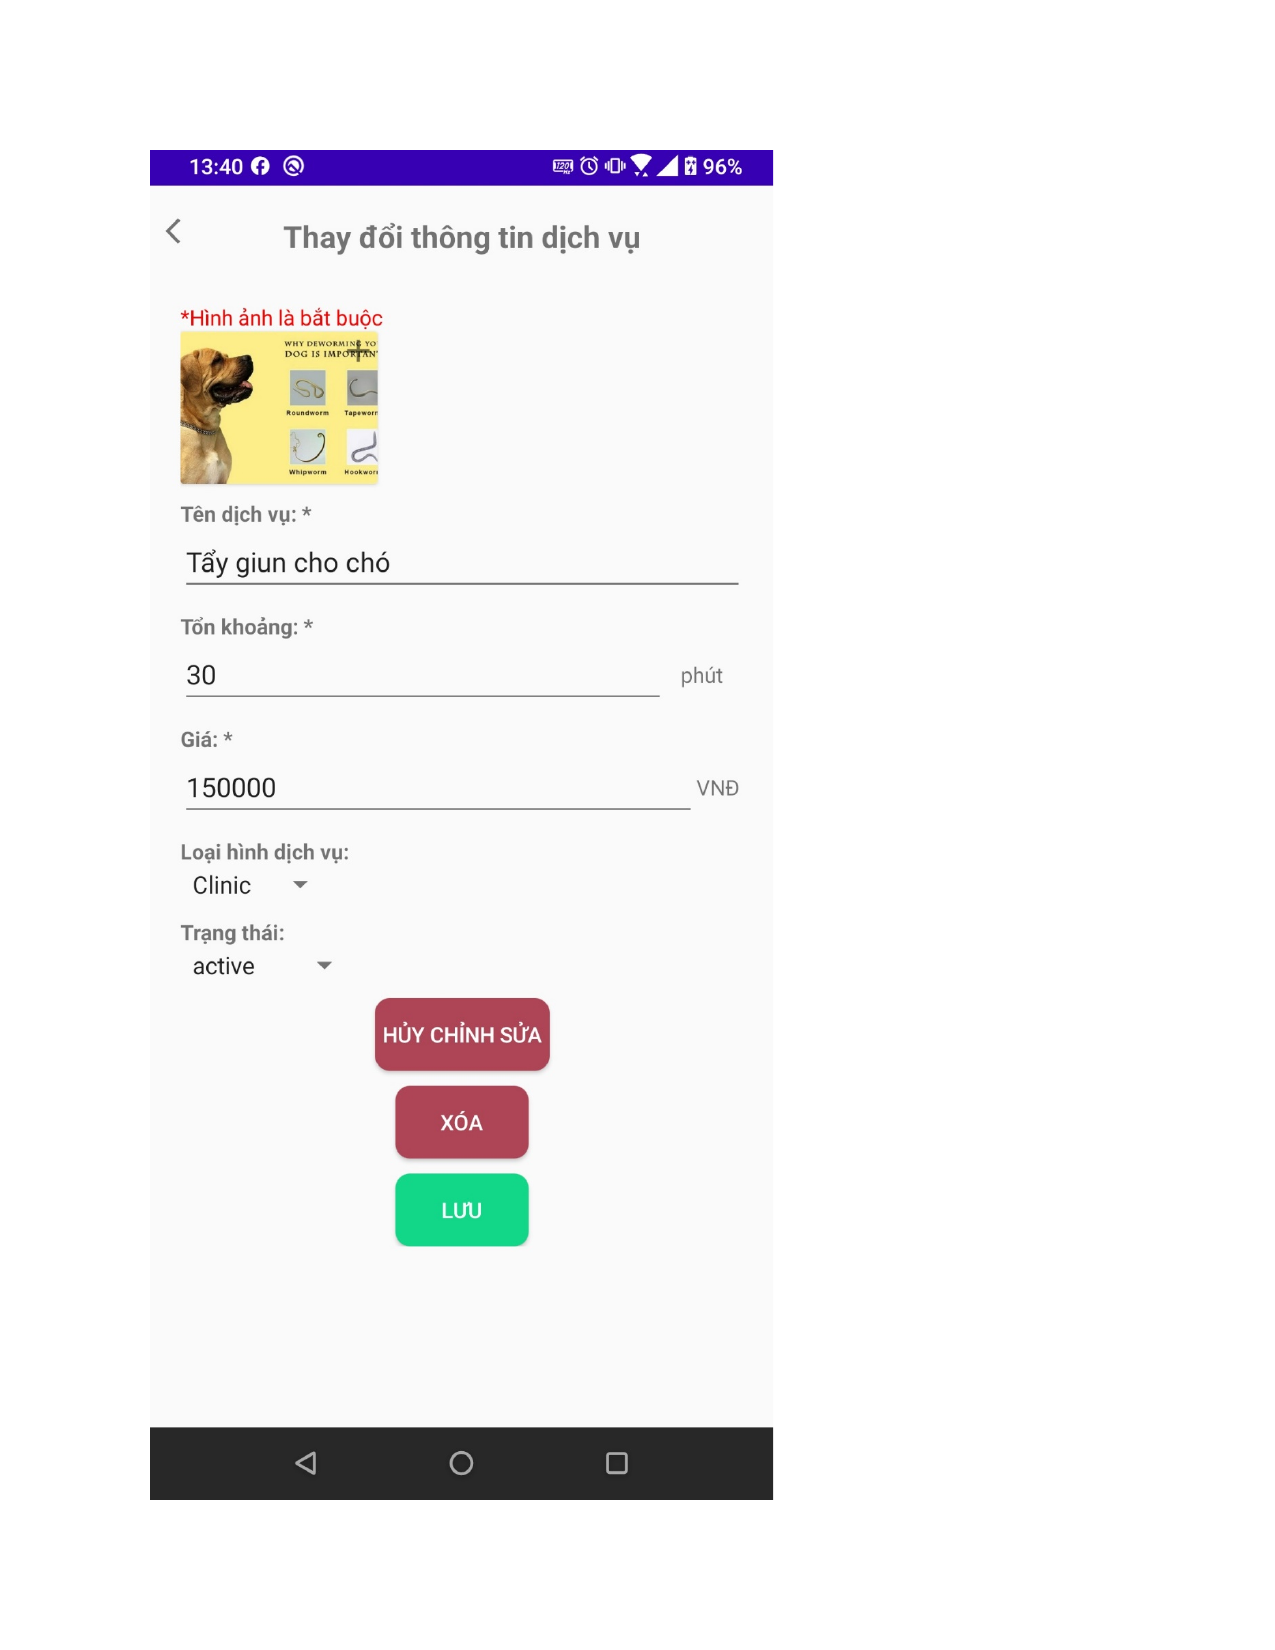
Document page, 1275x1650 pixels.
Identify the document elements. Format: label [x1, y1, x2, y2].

picture [150, 150, 774, 1500]
